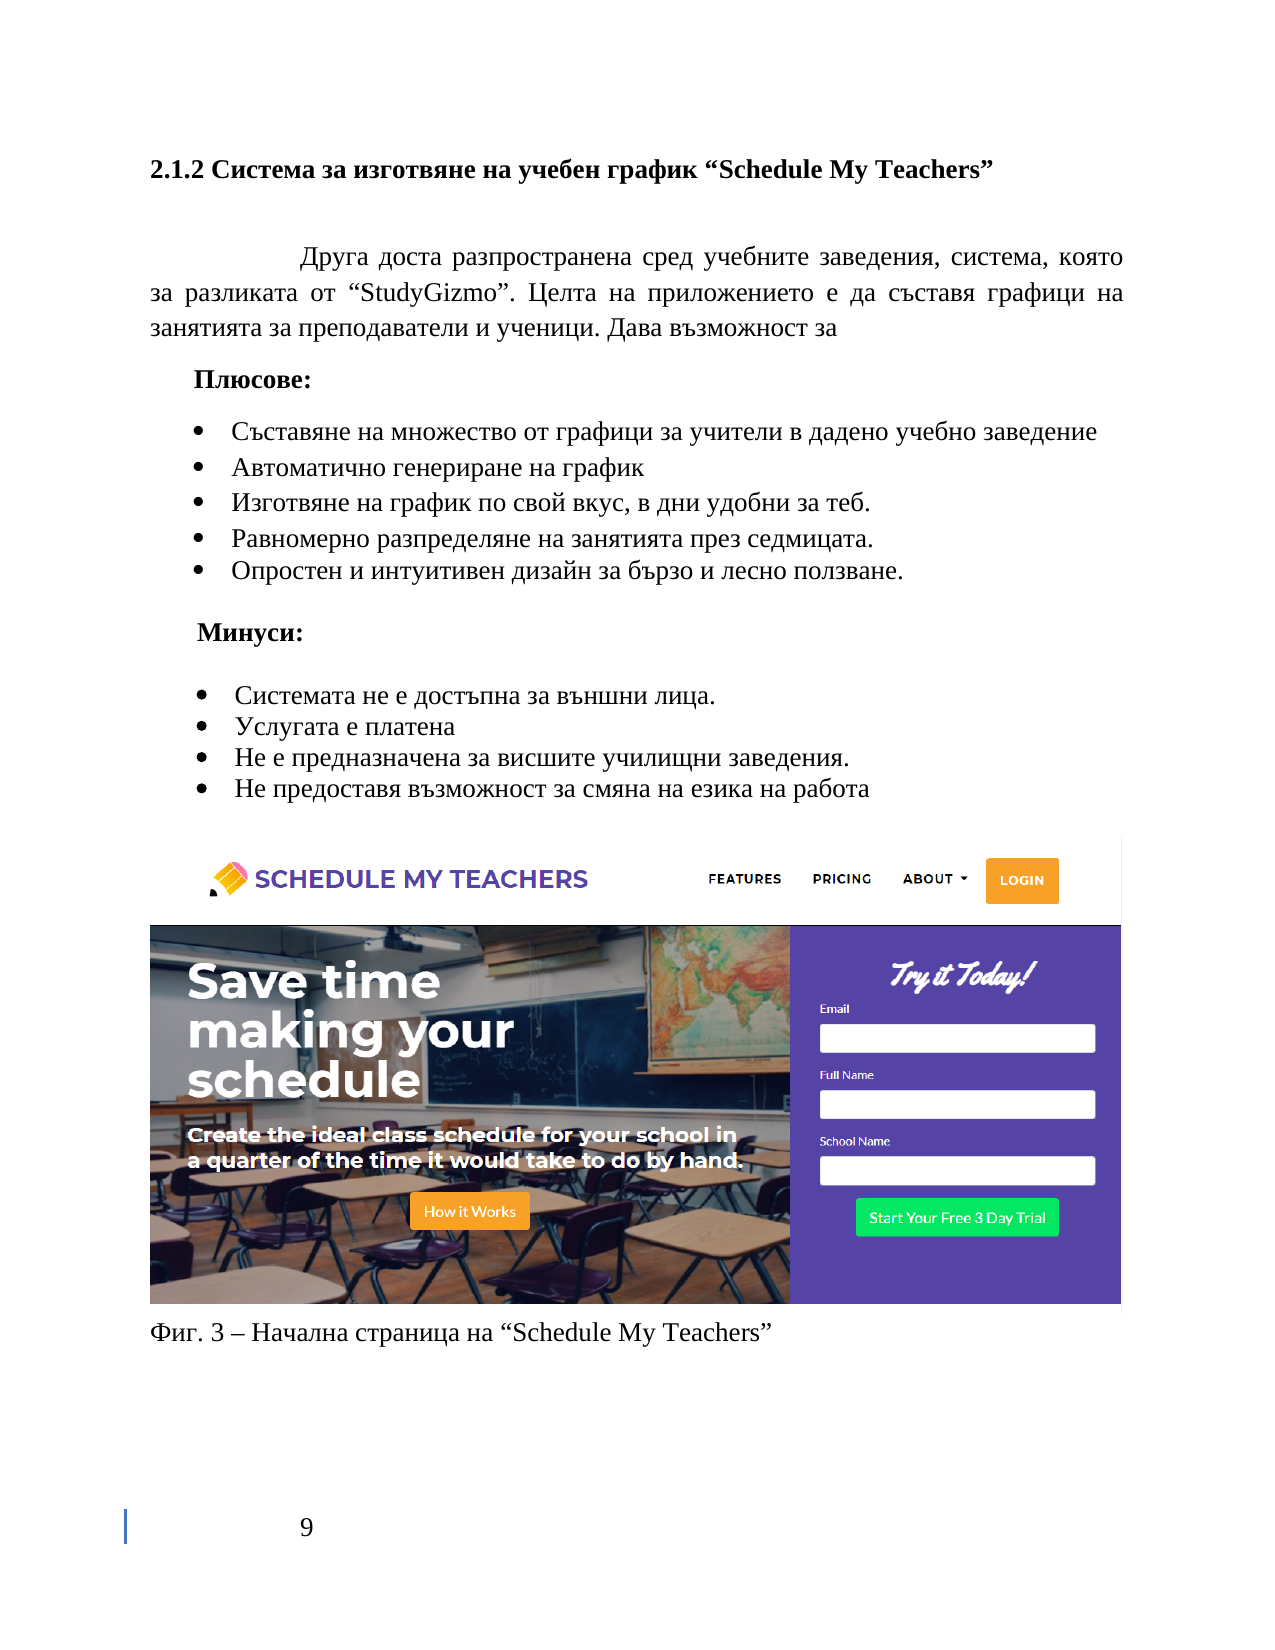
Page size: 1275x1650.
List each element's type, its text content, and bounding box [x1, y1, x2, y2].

list Не предоставя възможност за смяна на езика на работа [197, 773, 1125, 804]
list Системата не е достъпна за външни лица. [197, 679, 1125, 710]
text Плюсове: [150, 360, 1125, 396]
text Друга доста разпространена сред учебните заведения, система, която за разликата от “StudyGizmo”. Целта на приложението е да съставя графици на занятията за преподаватели и ученици. Дава възможност за [150, 237, 1125, 344]
subtitle 2.1.2 Система за изготвяне на учебен график “Schedule My Teachers” [150, 150, 1125, 185]
list Равномерно разпределяне на занятията през седмицата. [194, 519, 1125, 554]
list Автоматично генериране на график [194, 448, 1125, 483]
list Изготвяне на график по свой вкус, в дни удобни за теб. [194, 483, 1125, 519]
list Съставяне на множество от графици за учители в дадено учебно заведение [194, 412, 1125, 448]
list Услугата е платена [197, 710, 1125, 741]
list Опростен и интуитивен дизайн за бързо и лесно ползване. [194, 554, 1125, 585]
list Не е предназначена за висшите училищни заведения. [197, 741, 1125, 773]
list Минуси: [150, 617, 1125, 648]
picture [150, 837, 1122, 1314]
